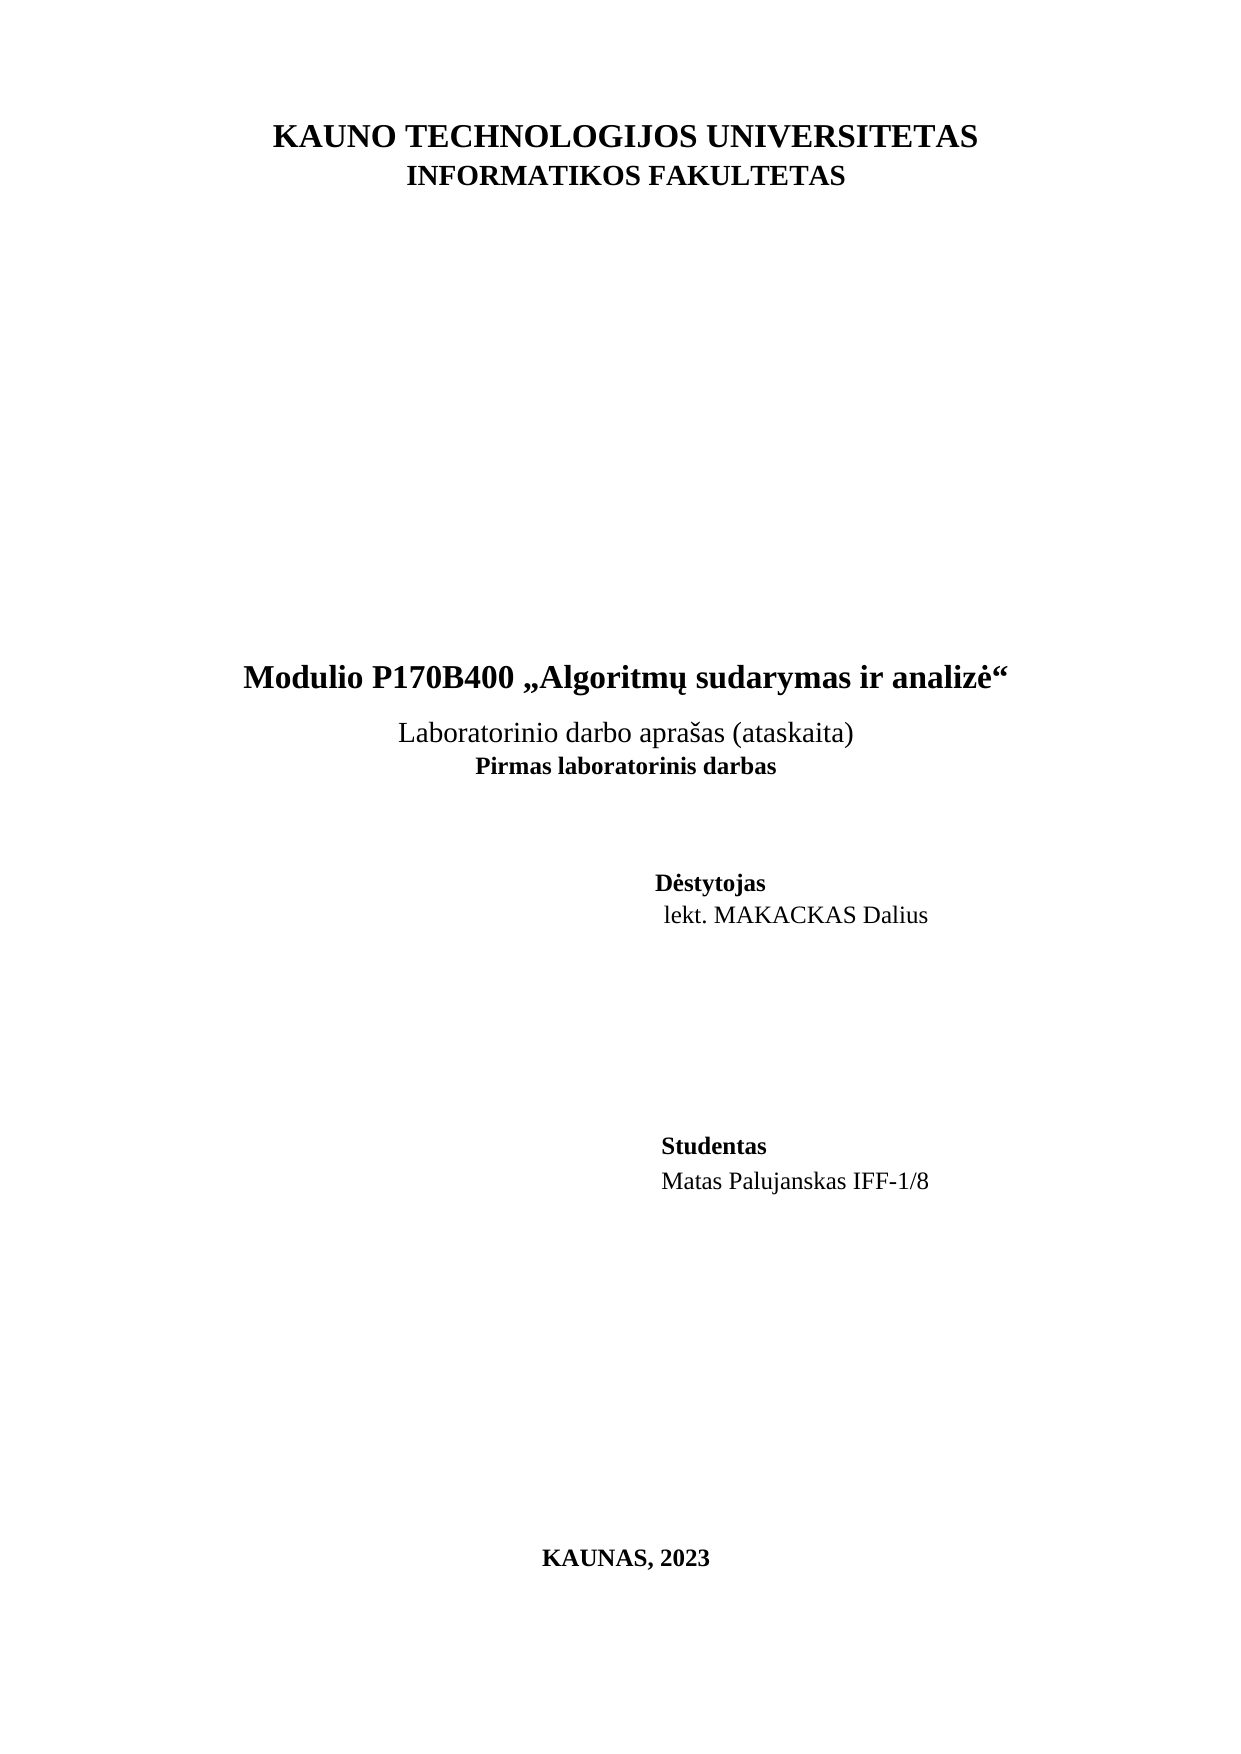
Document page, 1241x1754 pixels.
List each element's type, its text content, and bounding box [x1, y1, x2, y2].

text Dėstytojas [118, 868, 1140, 897]
text KAUNO TECHNOLOGIJOS UNIVERSITETAS [118, 117, 1133, 155]
text Laboratorinio darbo aprašas (ataskaita) [118, 715, 1133, 748]
text Matas Palujanskas IFF-1/8 [661, 1166, 1135, 1195]
text Studentas [288, 1131, 1140, 1160]
text Pirmas laboratorinis darbas [288, 751, 964, 779]
text INFORMATIKOS FAKULTETAS [118, 158, 1134, 191]
text KAUNAS, 2023 [288, 1543, 964, 1572]
text lekt. MAKACKAS Dalius [433, 900, 1140, 929]
text Modulio P170B400 „Algoritmų sudarymas ir analizė“ [118, 658, 1134, 696]
